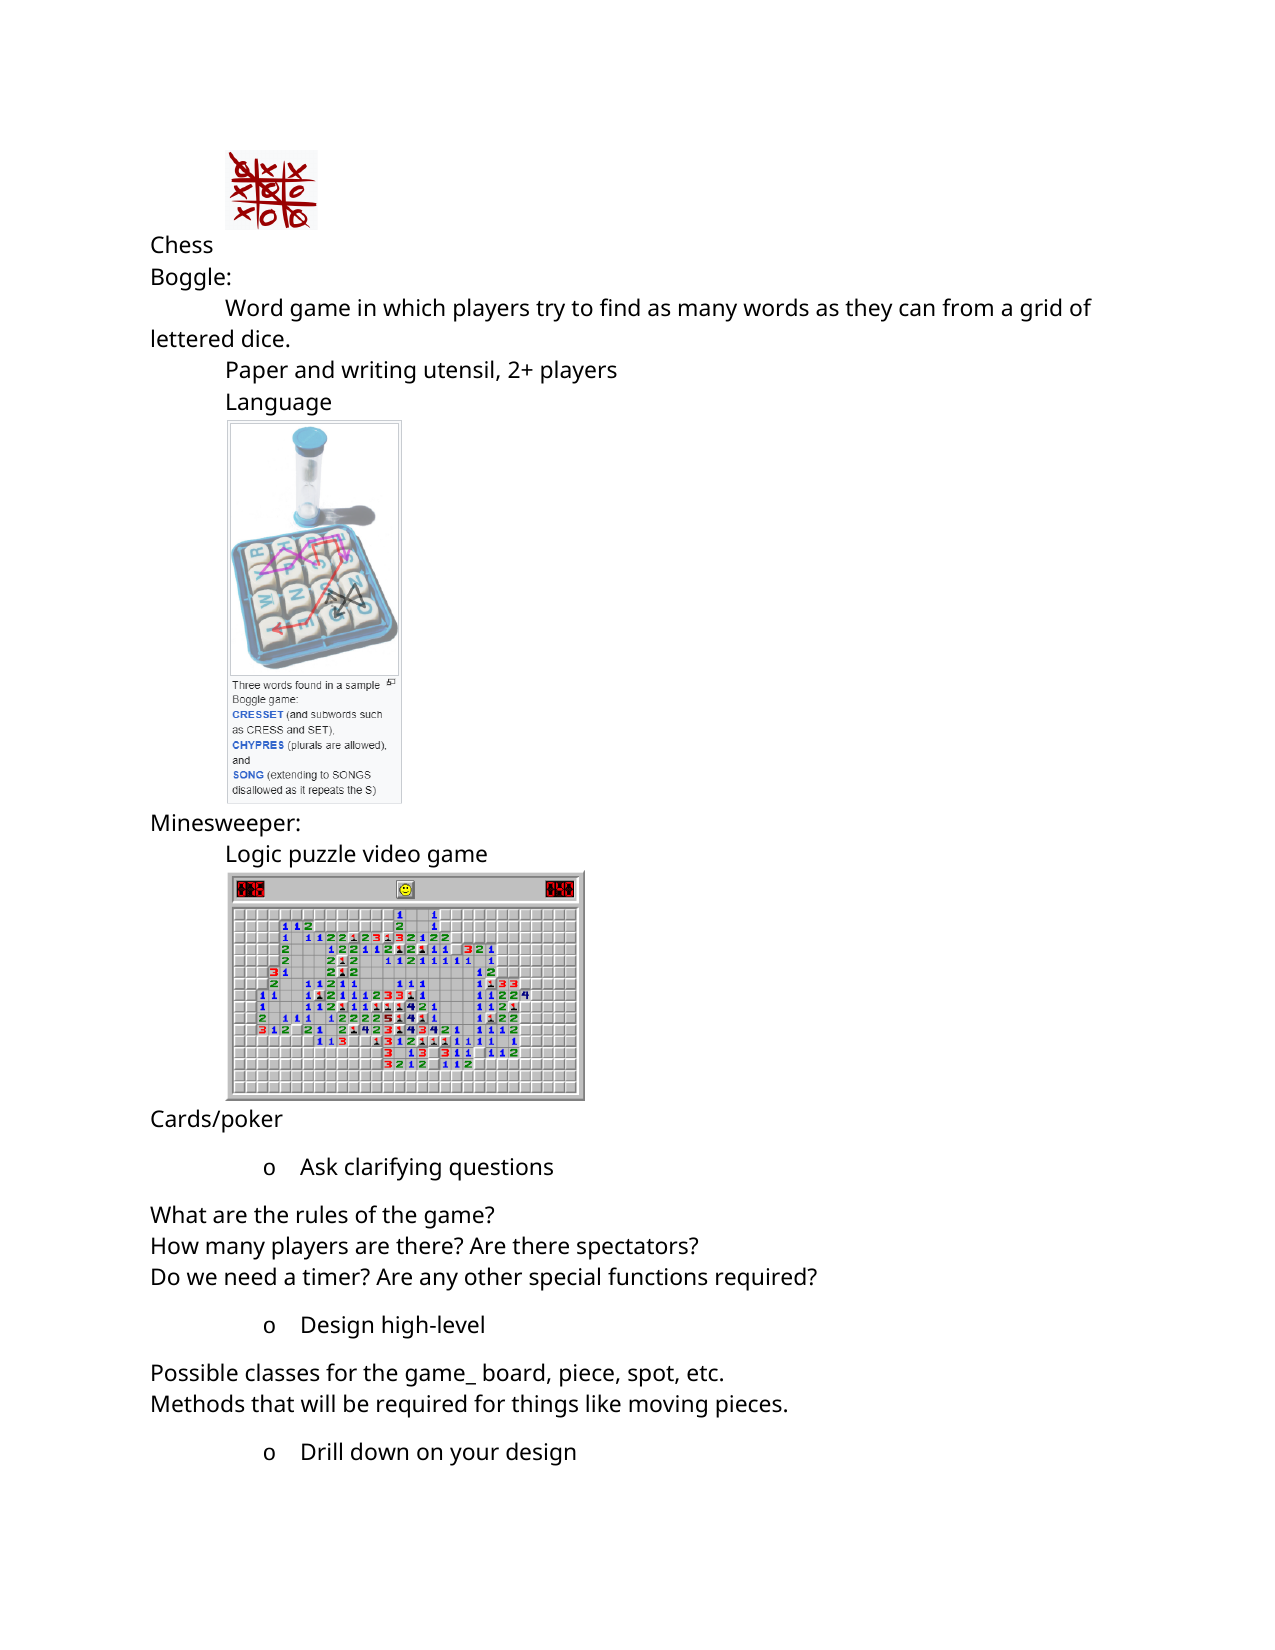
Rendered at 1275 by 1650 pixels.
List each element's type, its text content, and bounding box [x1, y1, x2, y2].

text Methods that will be required for things like moving pieces. [150, 1388, 1125, 1419]
text Word game in which players try to find as many words as they can from a grid of lettered dice. [150, 292, 1125, 354]
picture [225, 869, 588, 1103]
text Possible classes for the game_ board, piece, spot, etc. [150, 1357, 1125, 1388]
text Cards/poker [150, 1103, 1125, 1134]
list Ask clarifying questions [262, 1151, 1125, 1182]
picture [225, 150, 318, 230]
text Chess [150, 229, 1125, 261]
text Logic puzzle video game [150, 838, 1125, 869]
picture [225, 417, 407, 807]
text What are the rules of the game? [150, 1198, 1125, 1230]
text Do we need a timer? Are any other special functions required? [150, 1261, 1125, 1292]
text Paper and writing utensil, 2+ players [150, 354, 1125, 386]
list Design high-level [262, 1309, 1125, 1340]
text Language [150, 386, 1125, 417]
text How many players are there? Are there spectators? [150, 1230, 1125, 1261]
list Drill down on your design [262, 1436, 1125, 1467]
text Boggle: [150, 261, 1125, 292]
text Minesweeper: [150, 807, 1125, 838]
